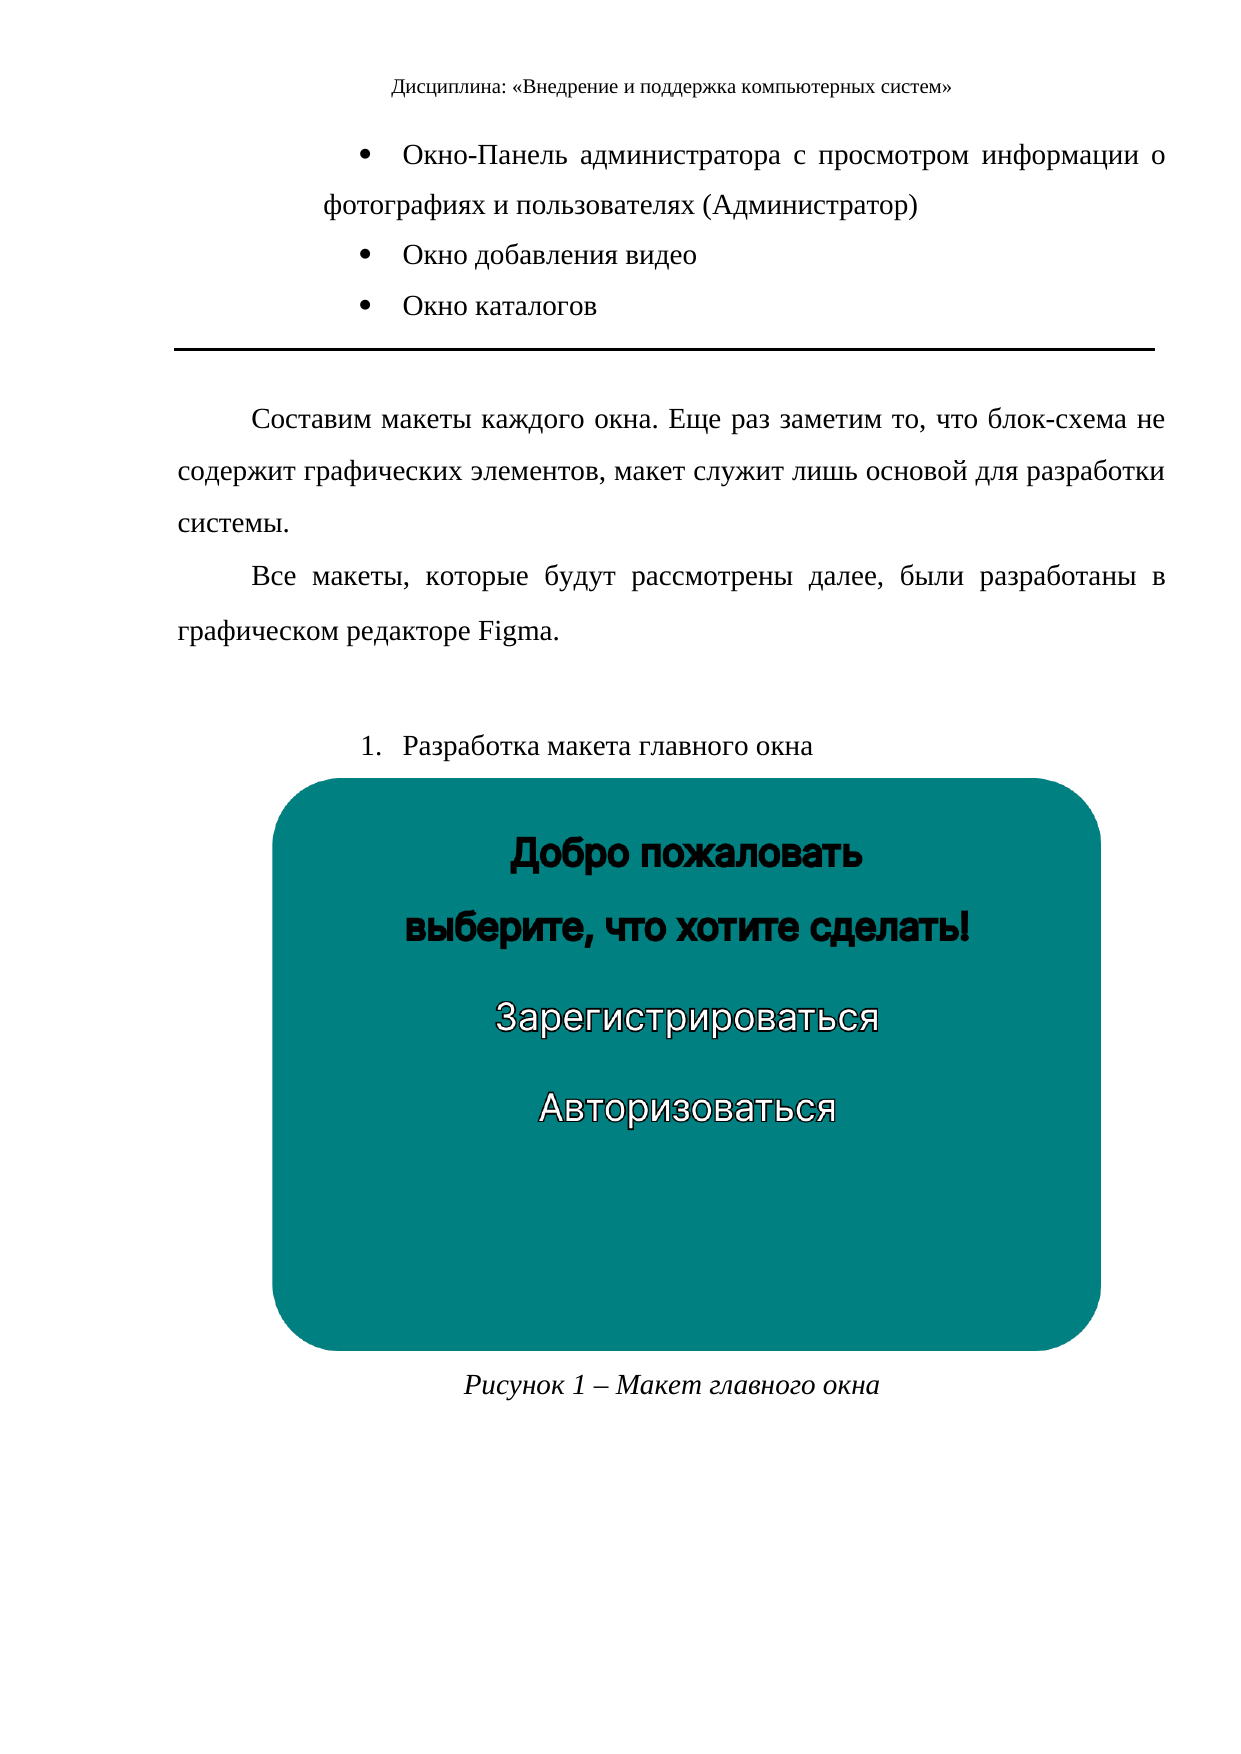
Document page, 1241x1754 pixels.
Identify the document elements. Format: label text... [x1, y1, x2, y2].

list Окно добавления видео [323, 237, 1166, 271]
text Составим макеты каждого окна. Еще раз заметим то, что блок-схема не содержит графических элементов, макет служит лишь основой для разработки системы. [177, 401, 1166, 539]
list Окно каталогов [323, 288, 1166, 322]
text Рисунок 1 – Макет главного окна [177, 1367, 1166, 1401]
text Все макеты, которые будут рассмотрены далее, были разработаны в графическом редакторе Figma. [177, 558, 1166, 647]
list Разработка макета главного окна [323, 728, 1166, 761]
picture [272, 778, 1101, 1351]
list Окно-Панель администратора с просмотром информации о фотографиях и пользователях (Администратор) [323, 137, 1166, 221]
